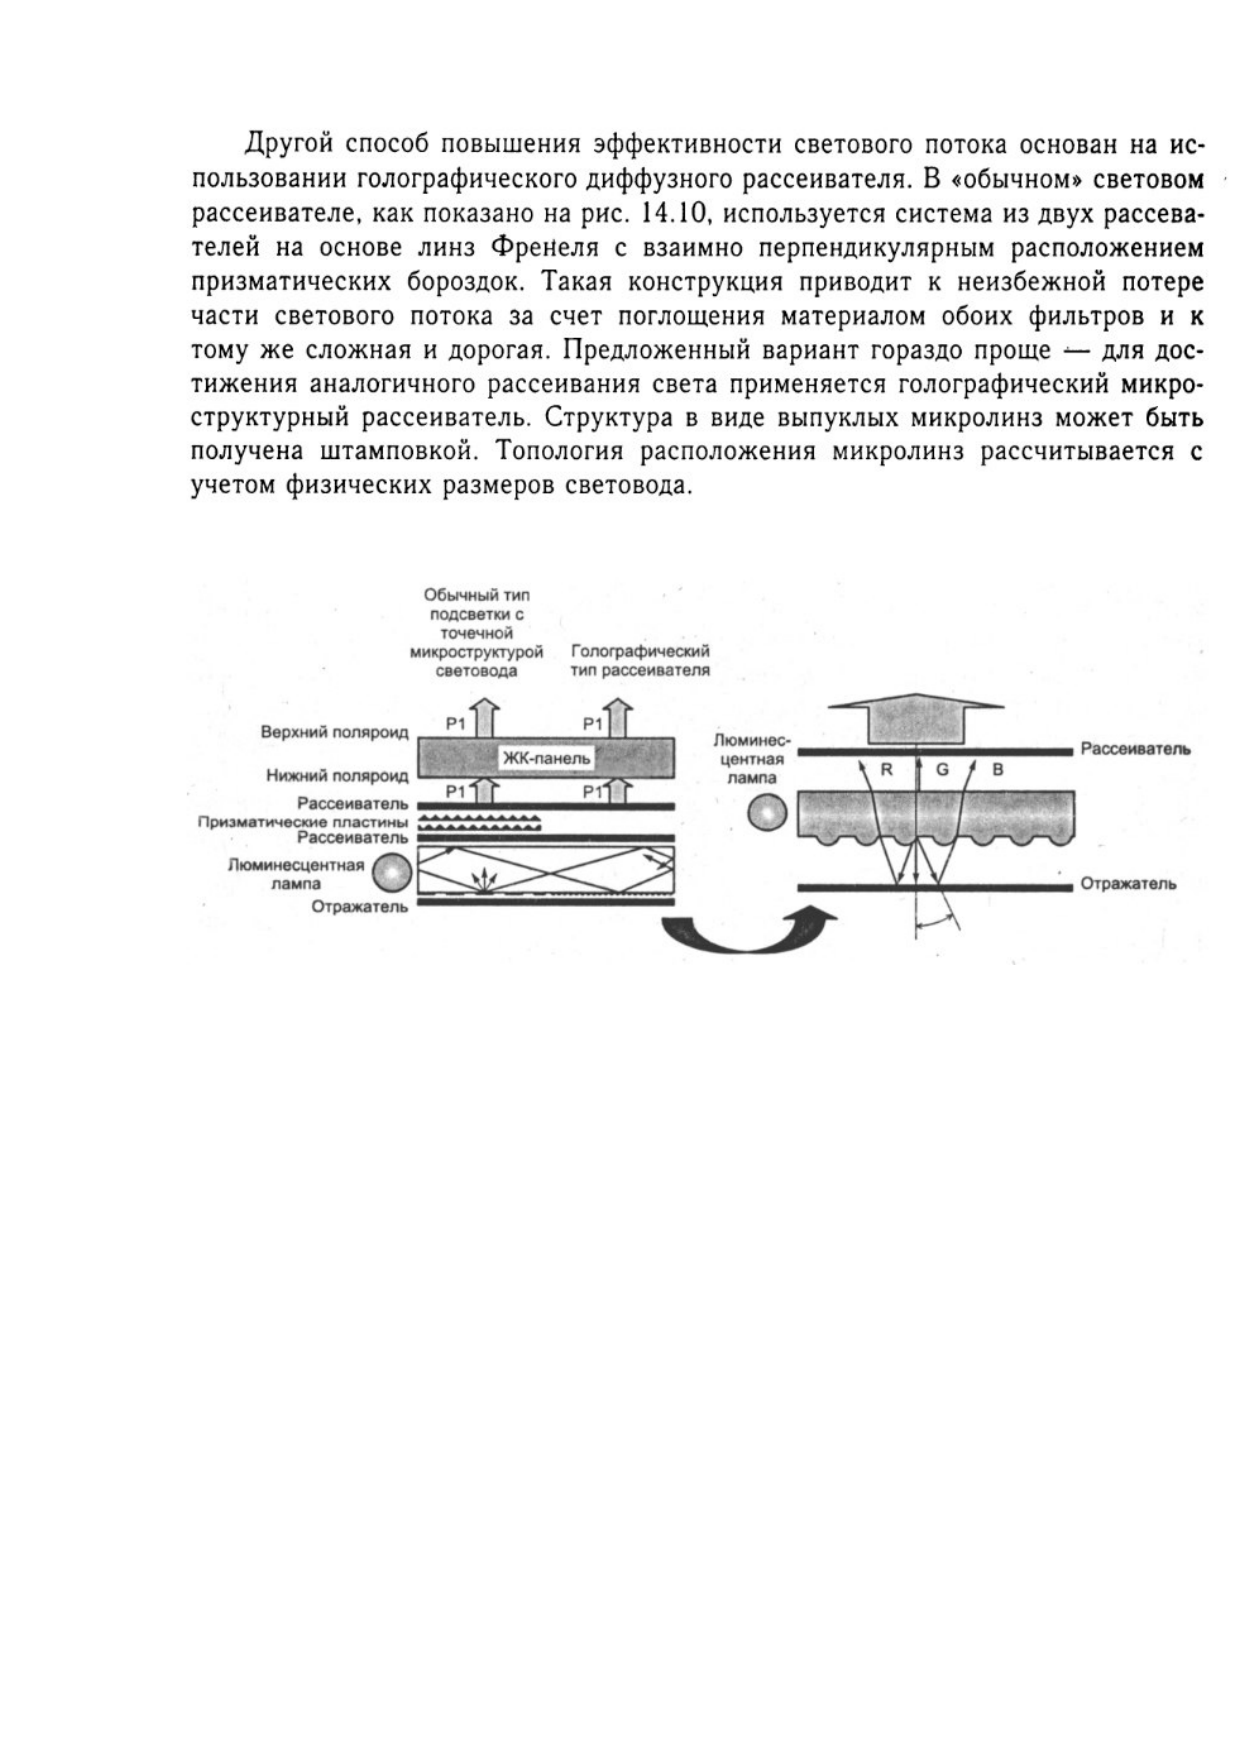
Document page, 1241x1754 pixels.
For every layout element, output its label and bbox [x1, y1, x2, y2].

picture [177, 118, 1241, 965]
